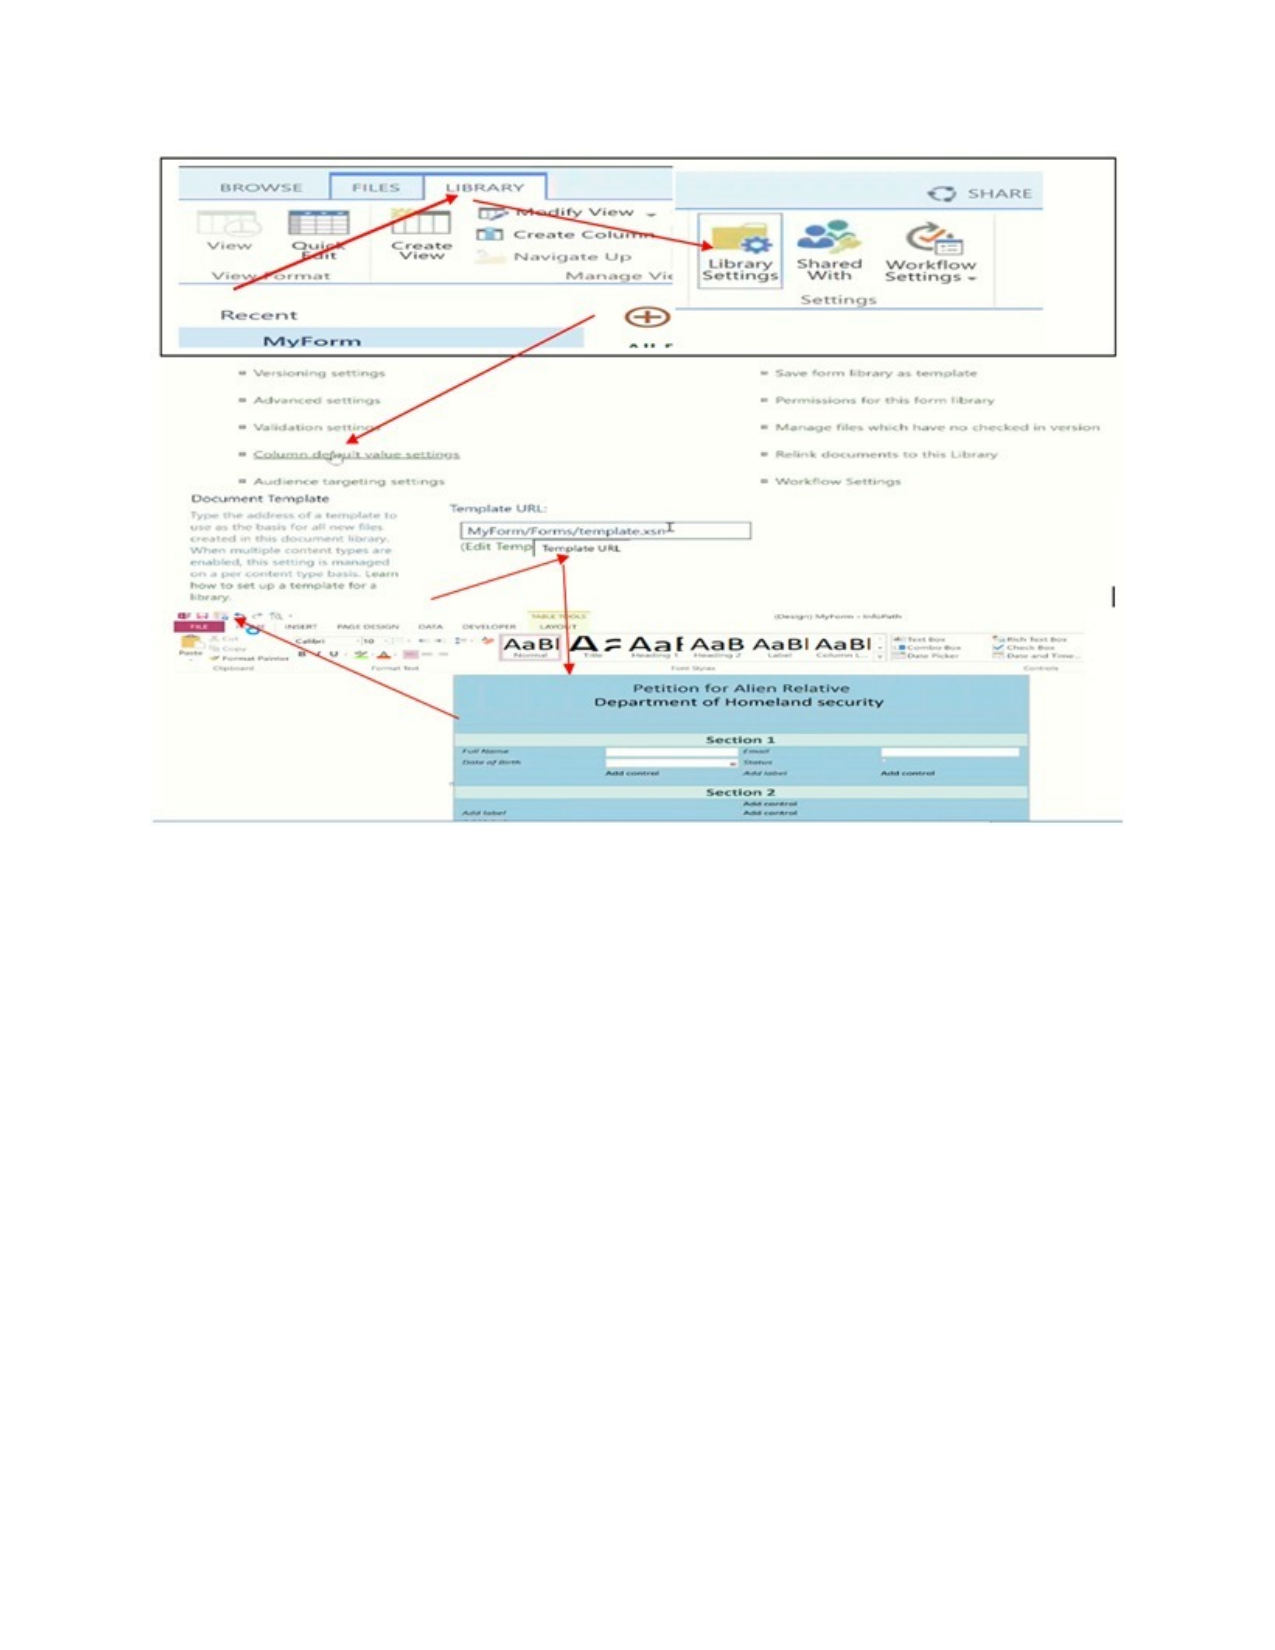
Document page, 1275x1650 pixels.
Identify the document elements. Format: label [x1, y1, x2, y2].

picture [150, 150, 1125, 826]
